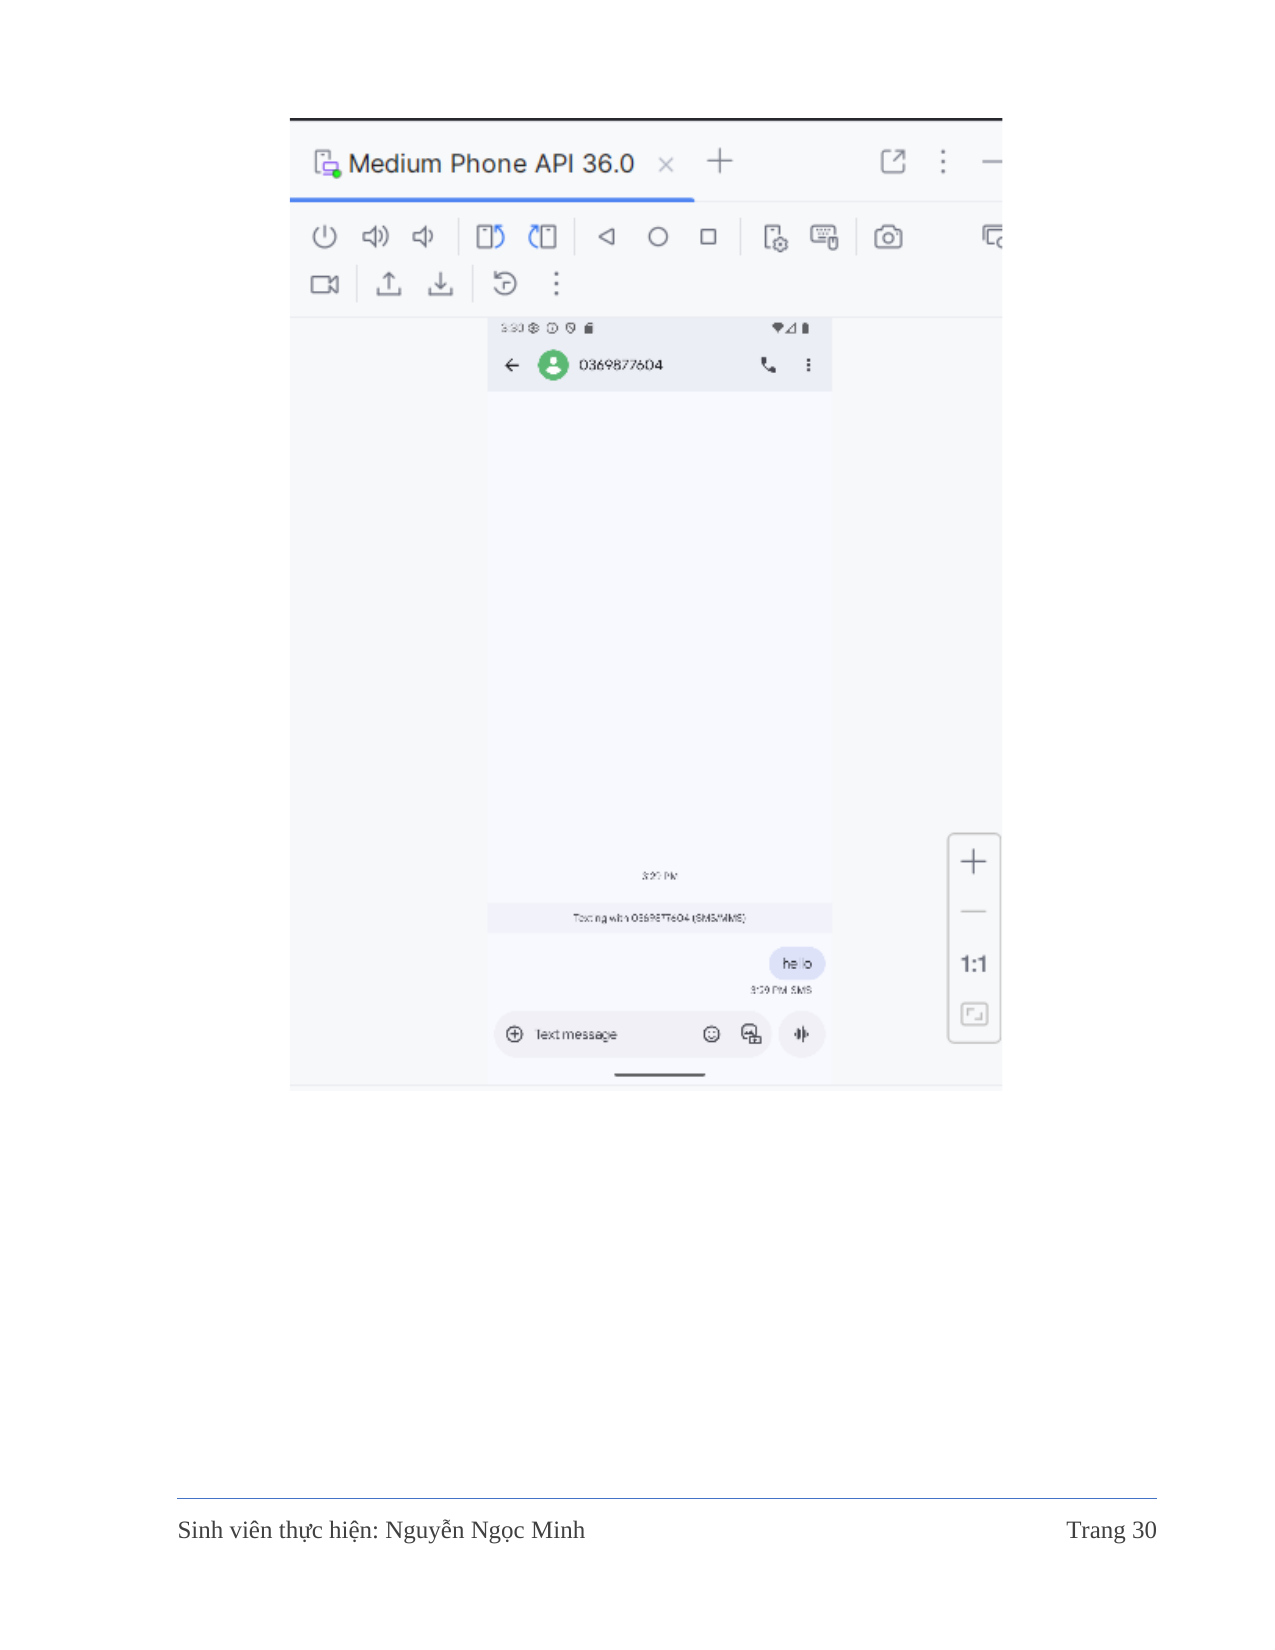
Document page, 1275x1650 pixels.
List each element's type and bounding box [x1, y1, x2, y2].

picture [289, 118, 1003, 1091]
